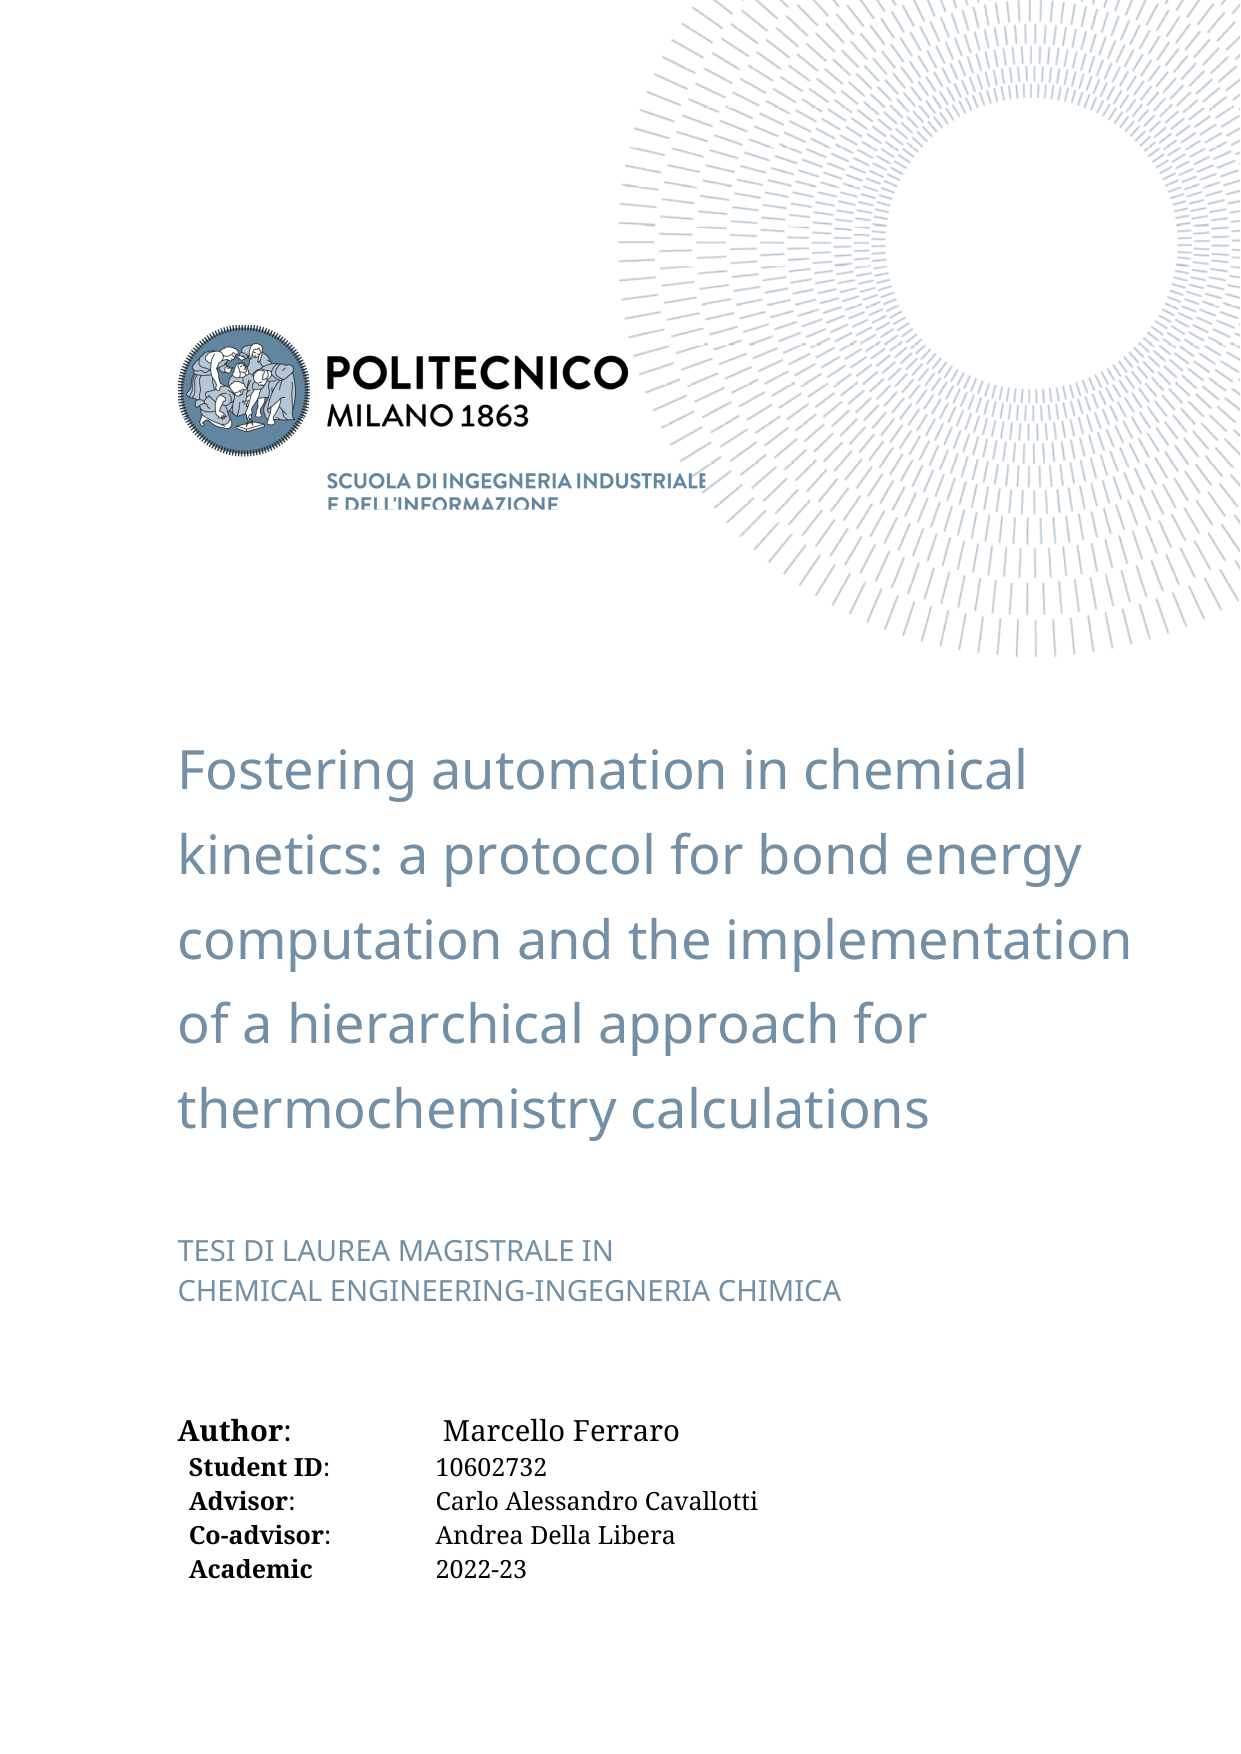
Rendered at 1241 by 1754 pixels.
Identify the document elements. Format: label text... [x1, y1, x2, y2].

table_header Student ID: Advisor: Co-advisor: Academic Year: [177, 1450, 424, 1586]
text CHEMICAL ENGINEERING-INGEGNERIA CHIMICA [177, 1270, 930, 1310]
text Author: Marcello Ferraro [177, 1410, 1093, 1449]
text TESI DI LAUREA MAGISTRALE IN [177, 1231, 930, 1270]
text Fostering automation in chemical kinetics: a protocol for bond energy computation and the implementation of a hierarchical approach for thermochemistry calculations [177, 732, 1137, 1144]
table_header 10602732 Carlo Alessandro Cavallotti Andrea Della Libera 2022-23 [424, 1450, 1134, 1586]
